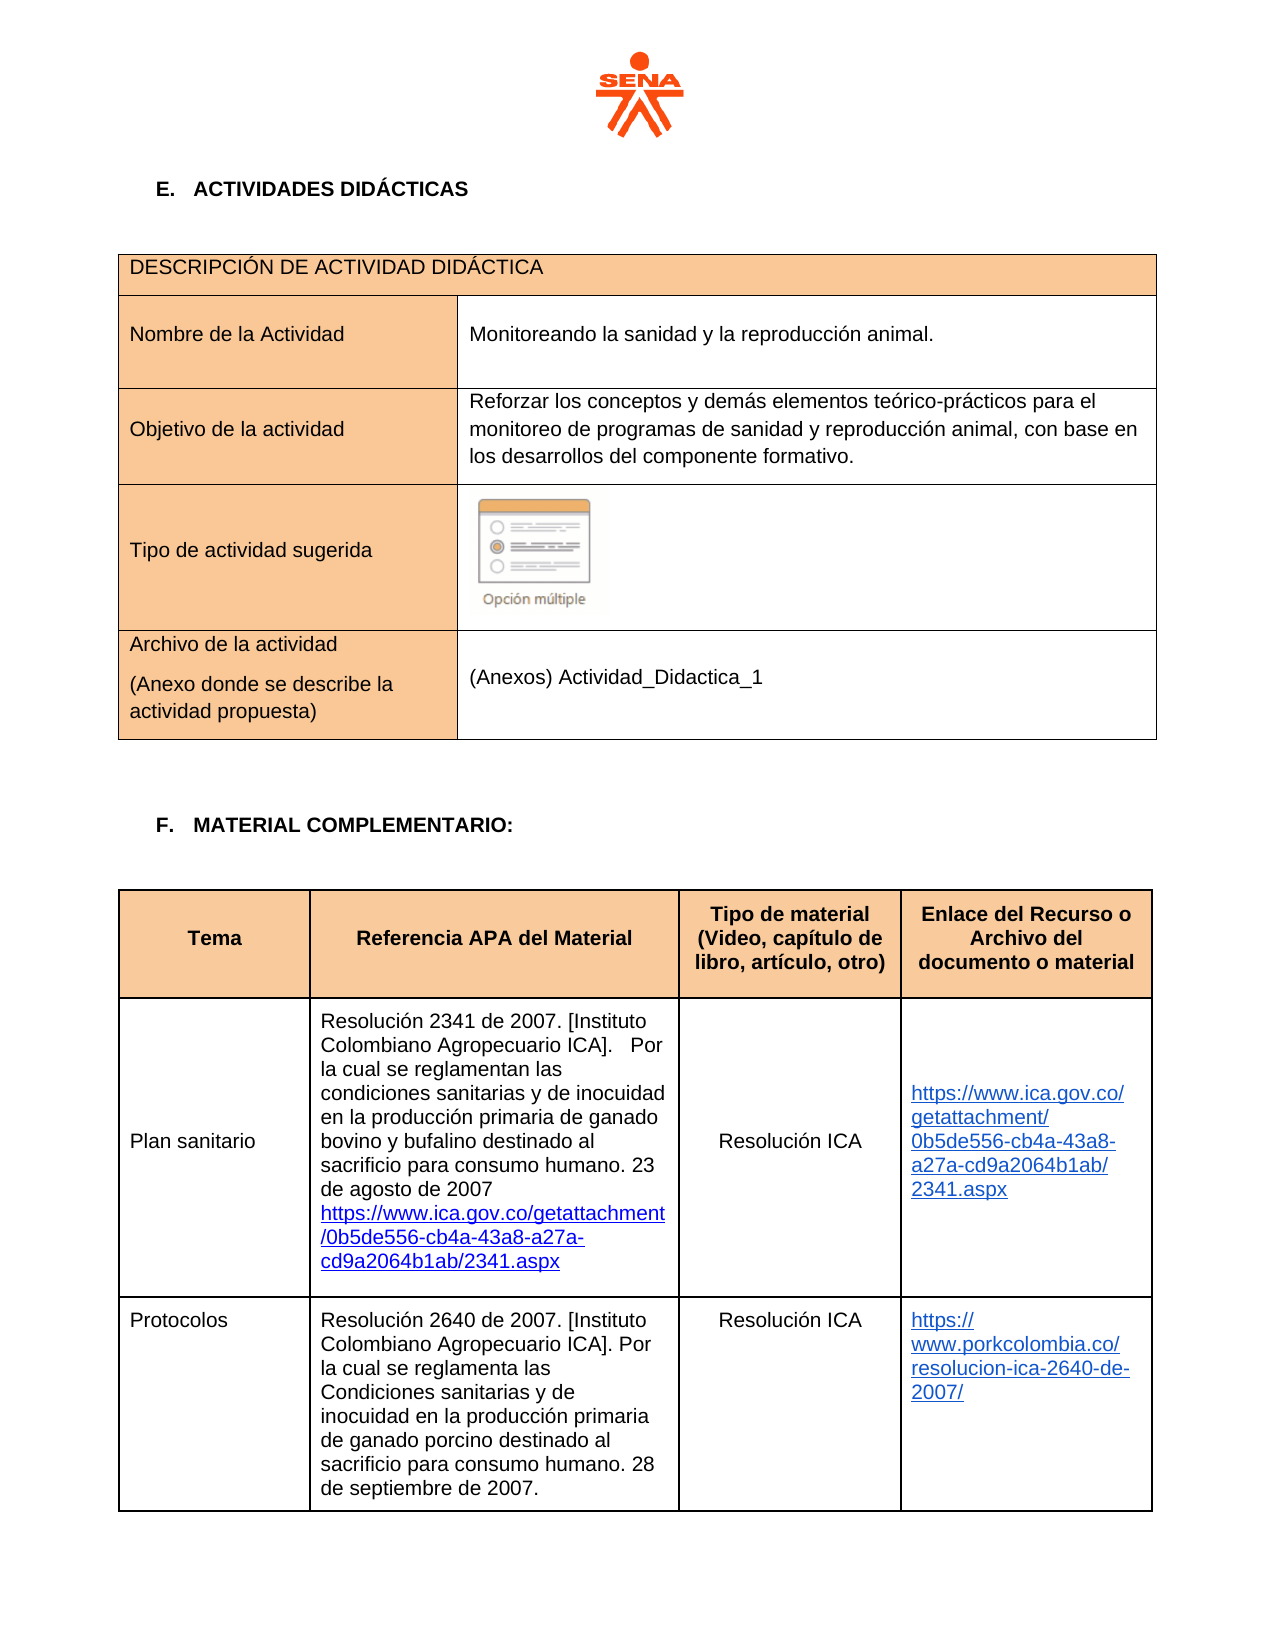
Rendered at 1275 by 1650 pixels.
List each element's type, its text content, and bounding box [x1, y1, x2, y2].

table_cell [458, 485, 1156, 630]
table_cell Reforzar los conceptos y demás elementos teórico-prácticos para el monitoreo de programas de sanidad y reproducción animal, con base en los desarrollos del componente formativo. [458, 389, 1156, 484]
table_cell https://www.porkcolombia.co/resolucion-ica-2640-de-2007/ [902, 1298, 1151, 1510]
table_cell Tipo de actividad sugerida [119, 485, 457, 630]
table_cell https://www.ica.gov.co/getattachment/0b5de556-cb4a-43a8-a27a-cd9a2064b1ab/2341.aspx [902, 999, 1151, 1296]
table_header Tipo de material (Video, capítulo de libro, artículo, otro) [680, 891, 900, 997]
list ACTIVIDADES DIDÁCTICAS [156, 177, 1157, 201]
table_header DESCRIPCIÓN DE ACTIVIDAD DIDÁCTICA [119, 255, 1156, 295]
table_cell Resolución 2341 de 2007. [Instituto Colombiano Agropecuario ICA]. Por la cual se reglamentan las condiciones sanitarias y de inocuidad en la producción primaria de ganado bovino y bufalino destinado al sacrificio para consumo humano. 23 de agosto de 2007 https://www.ica.gov.co/getattachment/0b5de556-cb4a-43a8-a27a-cd9a2064b1ab/2341.aspx [311, 999, 678, 1296]
picture [585, 48, 690, 142]
table_cell Archivo de la actividad (Anexo donde se describe la actividad propuesta) [119, 631, 457, 739]
table_cell Monitoreando la sanidad y la reproducción animal. [458, 296, 1156, 388]
table_header Referencia APA del Material [311, 891, 678, 997]
table_cell Objetivo de la actividad [119, 389, 457, 484]
table_cell Protocolos [120, 1298, 309, 1510]
list MATERIAL COMPLEMENTARIO: [156, 813, 1157, 837]
table_cell Nombre de la Actividad [119, 296, 457, 388]
table_cell Plan sanitario [120, 999, 309, 1296]
table_cell Resolución ICA [680, 1298, 900, 1510]
picture [469, 485, 609, 615]
table_header Enlace del Recurso o Archivo del documento o material [902, 891, 1151, 997]
table_cell Resolución ICA [680, 999, 900, 1296]
table_header Tema [120, 891, 309, 997]
table_cell (Anexos) Actividad_Didactica_1 [458, 631, 1156, 739]
